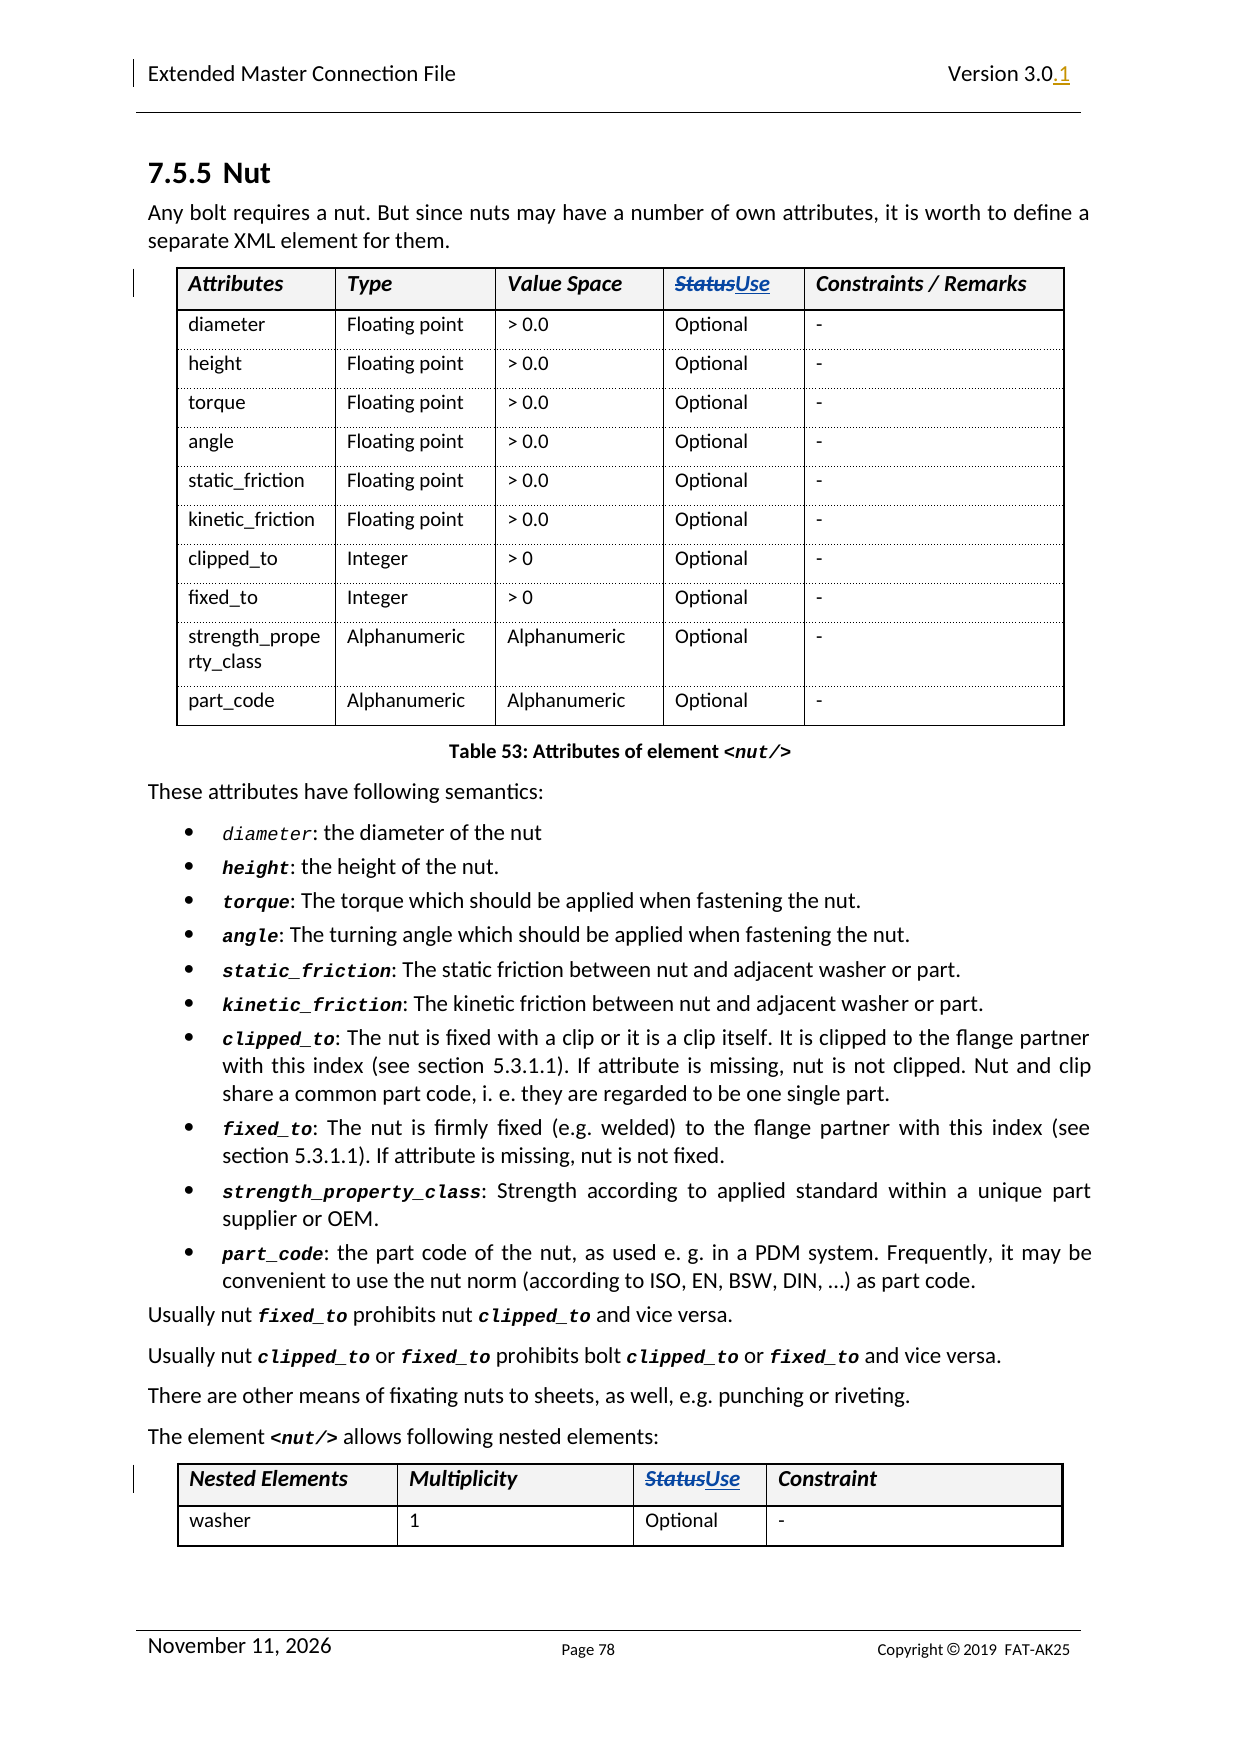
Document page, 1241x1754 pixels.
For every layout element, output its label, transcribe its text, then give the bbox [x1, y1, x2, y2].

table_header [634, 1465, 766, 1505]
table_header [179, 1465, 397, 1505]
text The element <nut/> allows following nested elements: [148, 1422, 1092, 1450]
text There are other means of fixating nuts to sheets, as well, e.g. punching or riveting. [148, 1381, 1092, 1409]
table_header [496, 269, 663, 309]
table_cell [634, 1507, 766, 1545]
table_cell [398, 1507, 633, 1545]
text Usually nut fixed_to prohibits nut clipped_to and vice versa. [148, 1300, 1092, 1328]
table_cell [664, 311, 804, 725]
text Table 53: Attributes of element <nut/> [148, 739, 1092, 764]
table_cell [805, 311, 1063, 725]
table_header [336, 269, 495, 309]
list kinetic_friction: The kinetic friction between nut and adjacent washer or part. [185, 989, 1092, 1017]
list strength_property_class: Strength according to applied standard within a unique part supplier or OEM. [185, 1176, 1092, 1232]
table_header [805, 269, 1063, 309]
text Usually nut clipped_to or fixed_to prohibits bolt clipped_to or fixed_to and vice versa. [148, 1341, 1092, 1369]
list clipped_to: The nut is fixed with a clip or it is a clip itself. It is clipped to the flange partner with this index (see section 5.3.1.1). If attribute is missing, nut is not clipped. Nut and clip share a common part code, i. e. they are regarded to be one single part. [185, 1023, 1092, 1107]
subtitle Nut [148, 154, 1092, 192]
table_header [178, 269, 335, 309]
text Any bolt requires a nut. But since nuts may have a number of own attributes, it is worth to define a separate XML element for them. [148, 198, 1092, 254]
list fixed_to: The nut is firmly fixed (e.g. welded) to the flange partner with this index (see section 5.3.1.1). If attribute is missing, nut is not fixed. [185, 1113, 1092, 1169]
text These attributes have following semantics: [148, 777, 1092, 805]
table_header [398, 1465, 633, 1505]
list part_code: the part code of the nut, as used e. g. in a PDM system. Frequently, it may be convenient to use the nut norm (according to ISO, EN, BSW, DIN, …) as part code. [185, 1238, 1092, 1294]
list angle: The turning angle which should be applied when fastening the nut. [185, 920, 1092, 948]
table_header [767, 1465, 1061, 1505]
list static_friction: The static friction between nut and adjacent washer or part. [185, 955, 1092, 983]
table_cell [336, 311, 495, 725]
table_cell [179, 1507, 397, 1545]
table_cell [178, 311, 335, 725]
list diameter: the diameter of the nut [185, 818, 1092, 846]
list height: the height of the nut. [185, 852, 1092, 880]
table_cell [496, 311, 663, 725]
list torque: The torque which should be applied when fastening the nut. [185, 886, 1092, 914]
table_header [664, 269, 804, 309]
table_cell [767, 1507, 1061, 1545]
